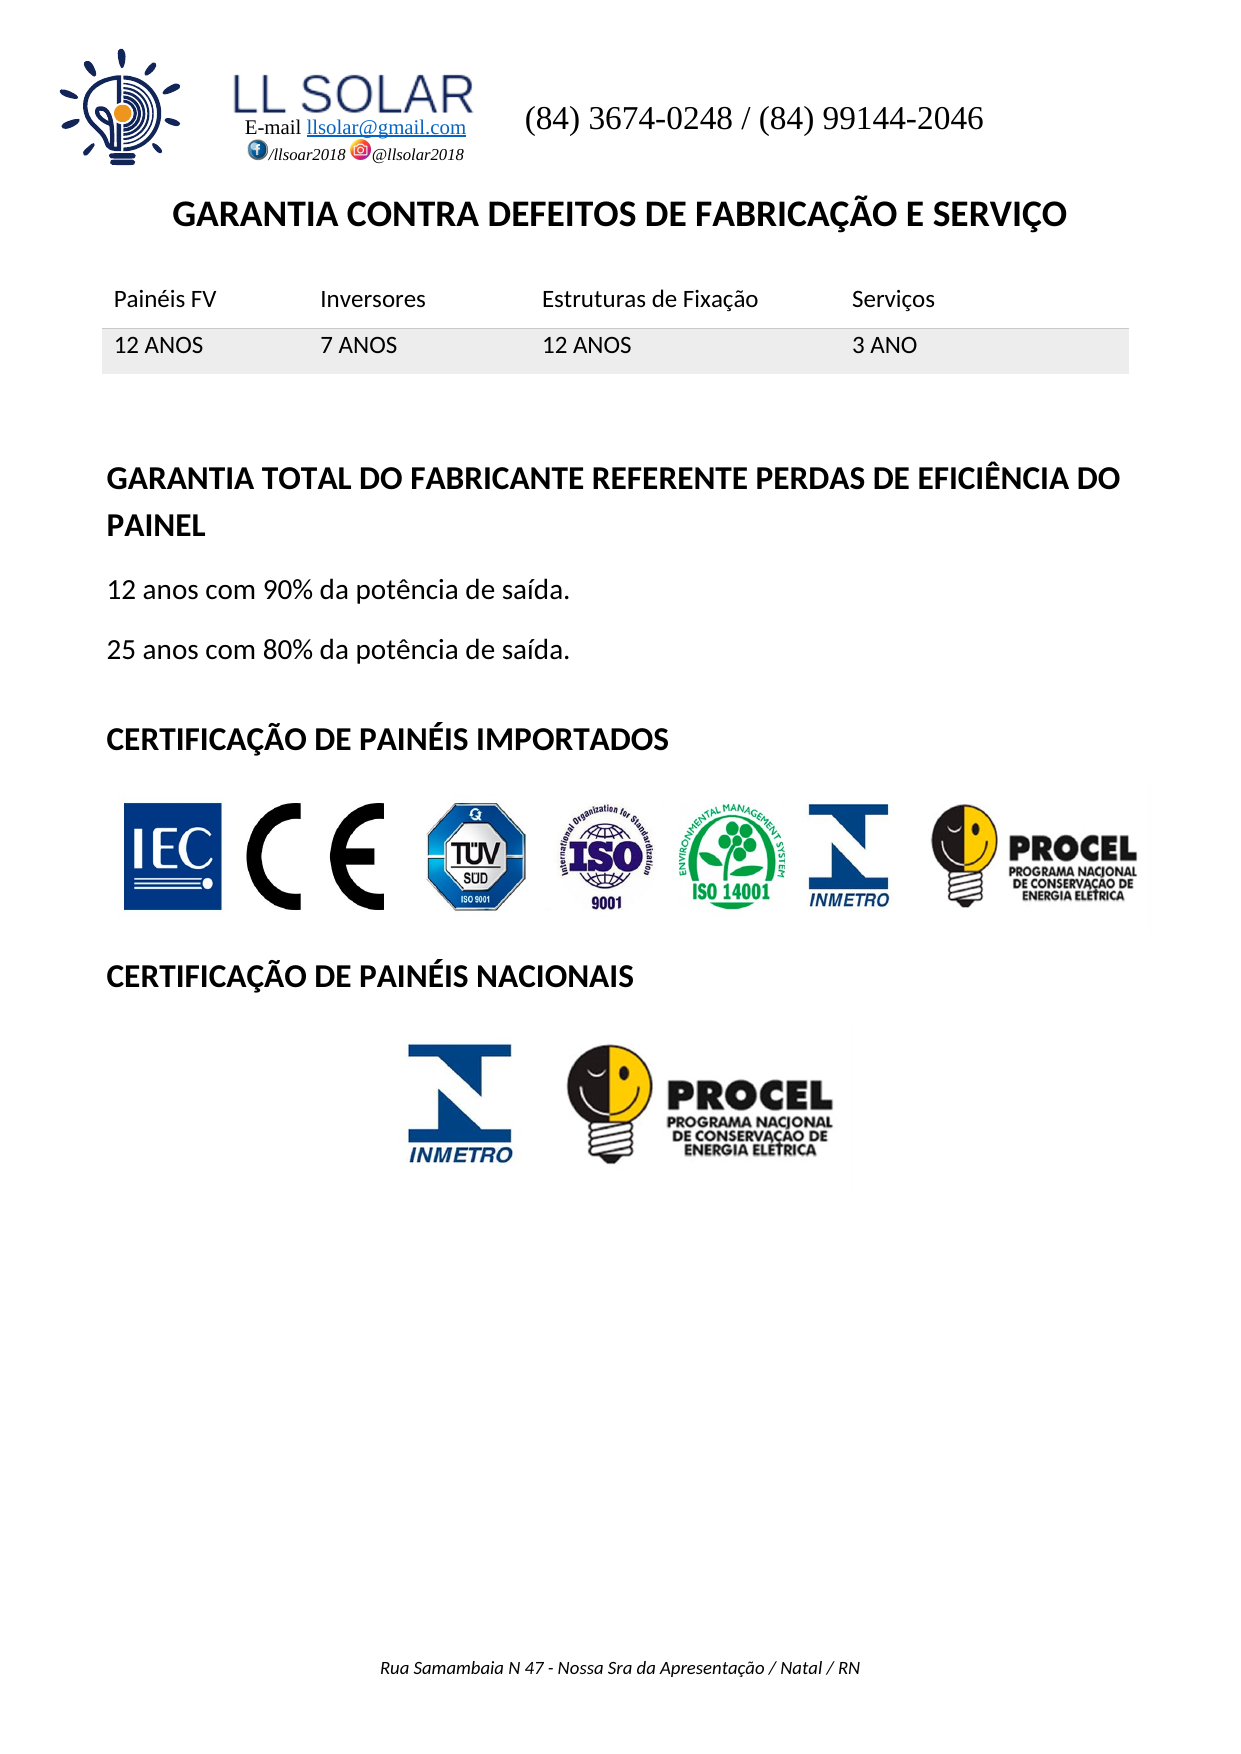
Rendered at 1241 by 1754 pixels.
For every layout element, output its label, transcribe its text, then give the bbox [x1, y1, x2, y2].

text CERTIFICAÇÃO DE PAINÉIS IMPORTADOS [106, 718, 1134, 759]
text 12 anos com 90% da potência de saída. [106, 571, 1134, 607]
text CERTIFICAÇÃO DE PAINÉIS NACIONAIS [106, 955, 1134, 996]
table_header Estruturas de Fixação [531, 283, 841, 328]
table_header Painéis FV [102, 283, 309, 328]
picture [117, 785, 1152, 932]
table_header Inversores [309, 283, 531, 328]
table_cell 12 ANOS [102, 329, 309, 374]
picture [388, 1022, 852, 1192]
text 25 anos com 80% da potência de saída. [106, 631, 1134, 667]
table_header Serviços [841, 283, 1129, 328]
text GARANTIA TOTAL DO FABRICANTE REFERENTE PERDAS DE EFICIÊNCIA DO PAINEL [106, 457, 1126, 544]
table_cell 7 ANOS [309, 329, 531, 374]
table_cell 12 ANOS [531, 329, 841, 374]
table_cell 3 ANO [841, 329, 1129, 374]
text GARANTIA CONTRA DEFEITOS DE FABRICAÇÃO E SERVIÇO [106, 188, 1134, 235]
